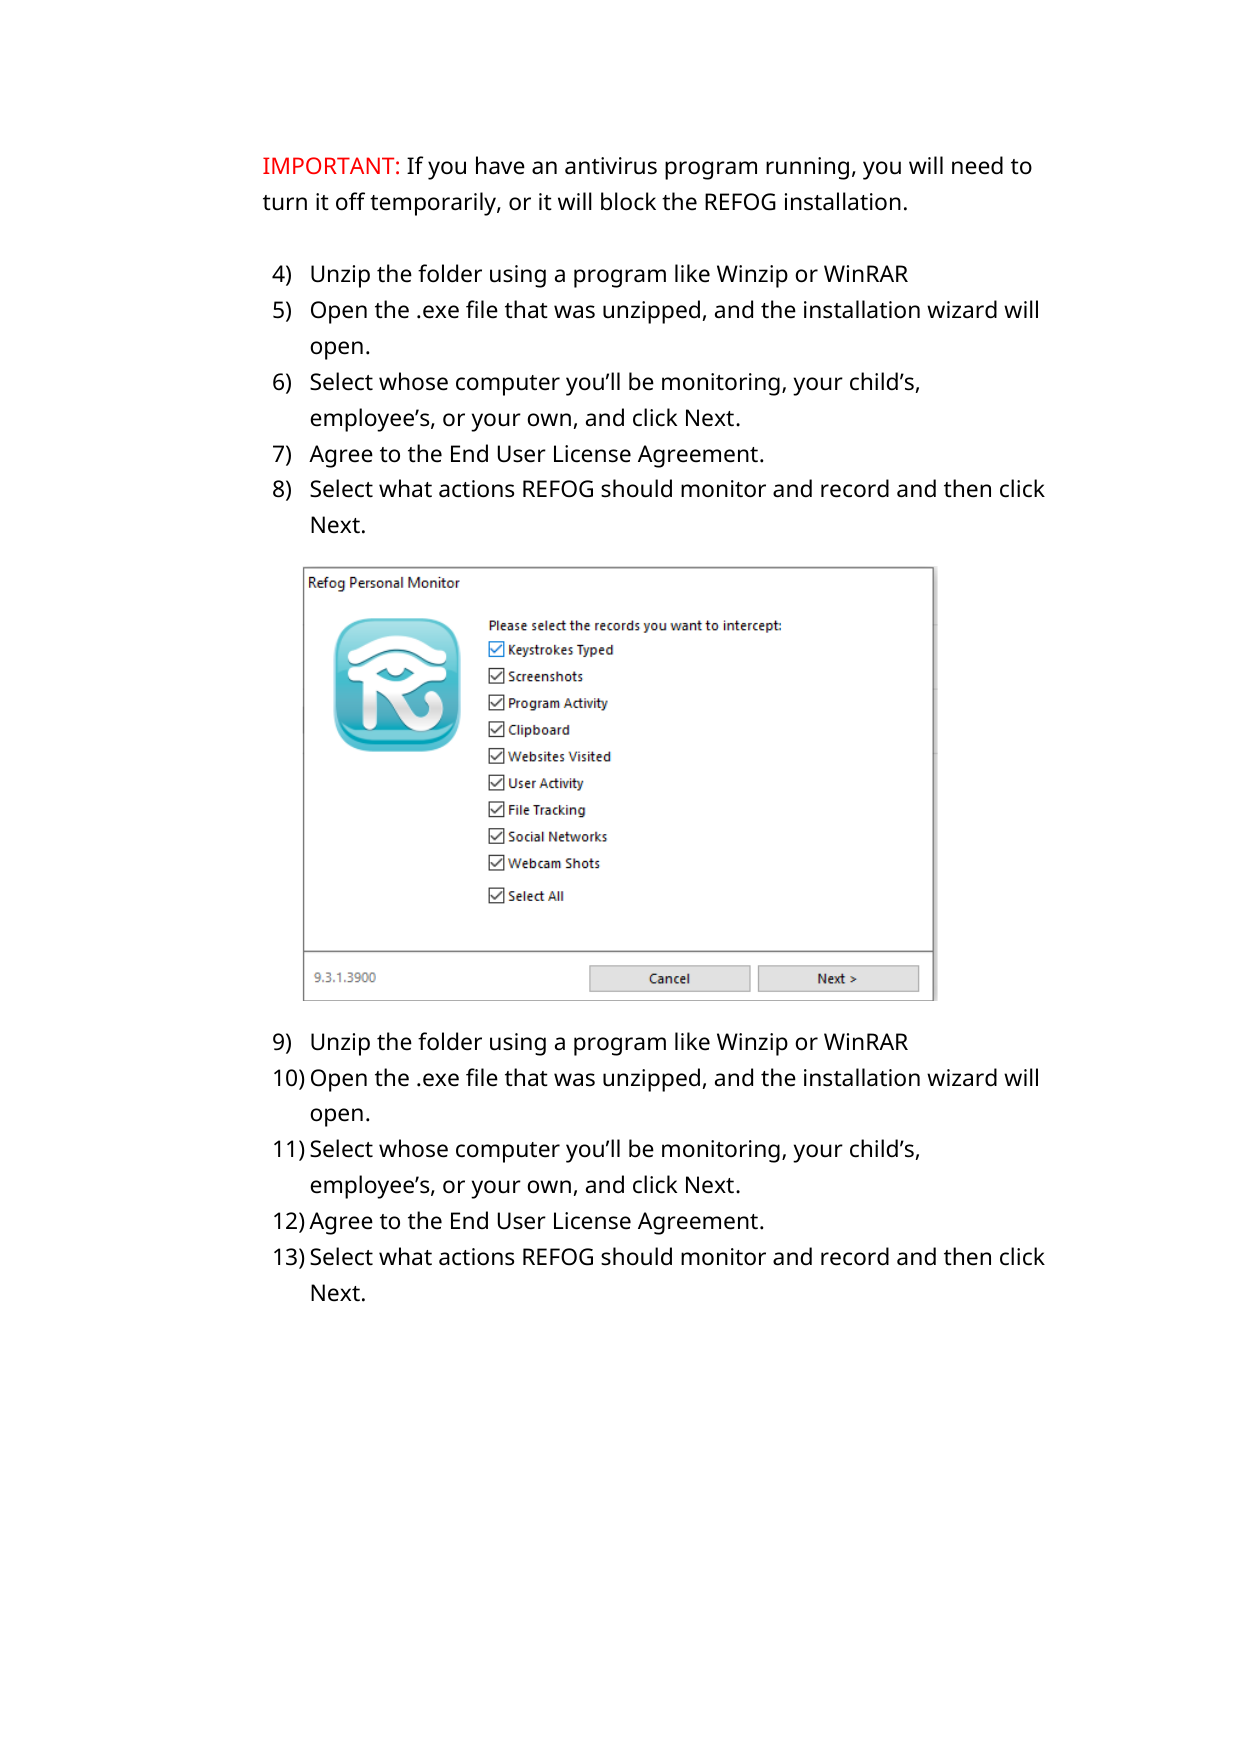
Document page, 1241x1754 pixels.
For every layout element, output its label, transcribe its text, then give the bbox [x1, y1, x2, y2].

list Agree to the End User License Agreement. [272, 437, 1053, 469]
list Select whose computer you’ll be monitoring, your child’s, employee’s, or your own, and click Next. [272, 1133, 1053, 1201]
list Select what actions REFOG should monitor and record and then click Next. [272, 1241, 1053, 1308]
list Unzip the folder using a program like Winzip or WinRAR [272, 258, 1053, 289]
list Agree to the End User License Agreement. [272, 1205, 1053, 1236]
list Select what actions REFOG should monitor and record and then click Next. [272, 473, 1053, 541]
list IMPORTANT: If you have an antivirus program running, you will need to turn it off temporarily, or it will block the REFOG installation. [262, 150, 1053, 217]
list Open the .exe file that was unzipped, and the installation wizard will open. [272, 1061, 1053, 1129]
picture [302, 566, 938, 1001]
list Select whose computer you’ll be monitoring, your child’s, employee’s, or your own, and click Next. [272, 366, 1053, 433]
list Unzip the folder using a program like Winzip or WinRAR [272, 1026, 1053, 1057]
list Open the .exe file that was unzipped, and the installation wizard will open. [272, 294, 1053, 361]
